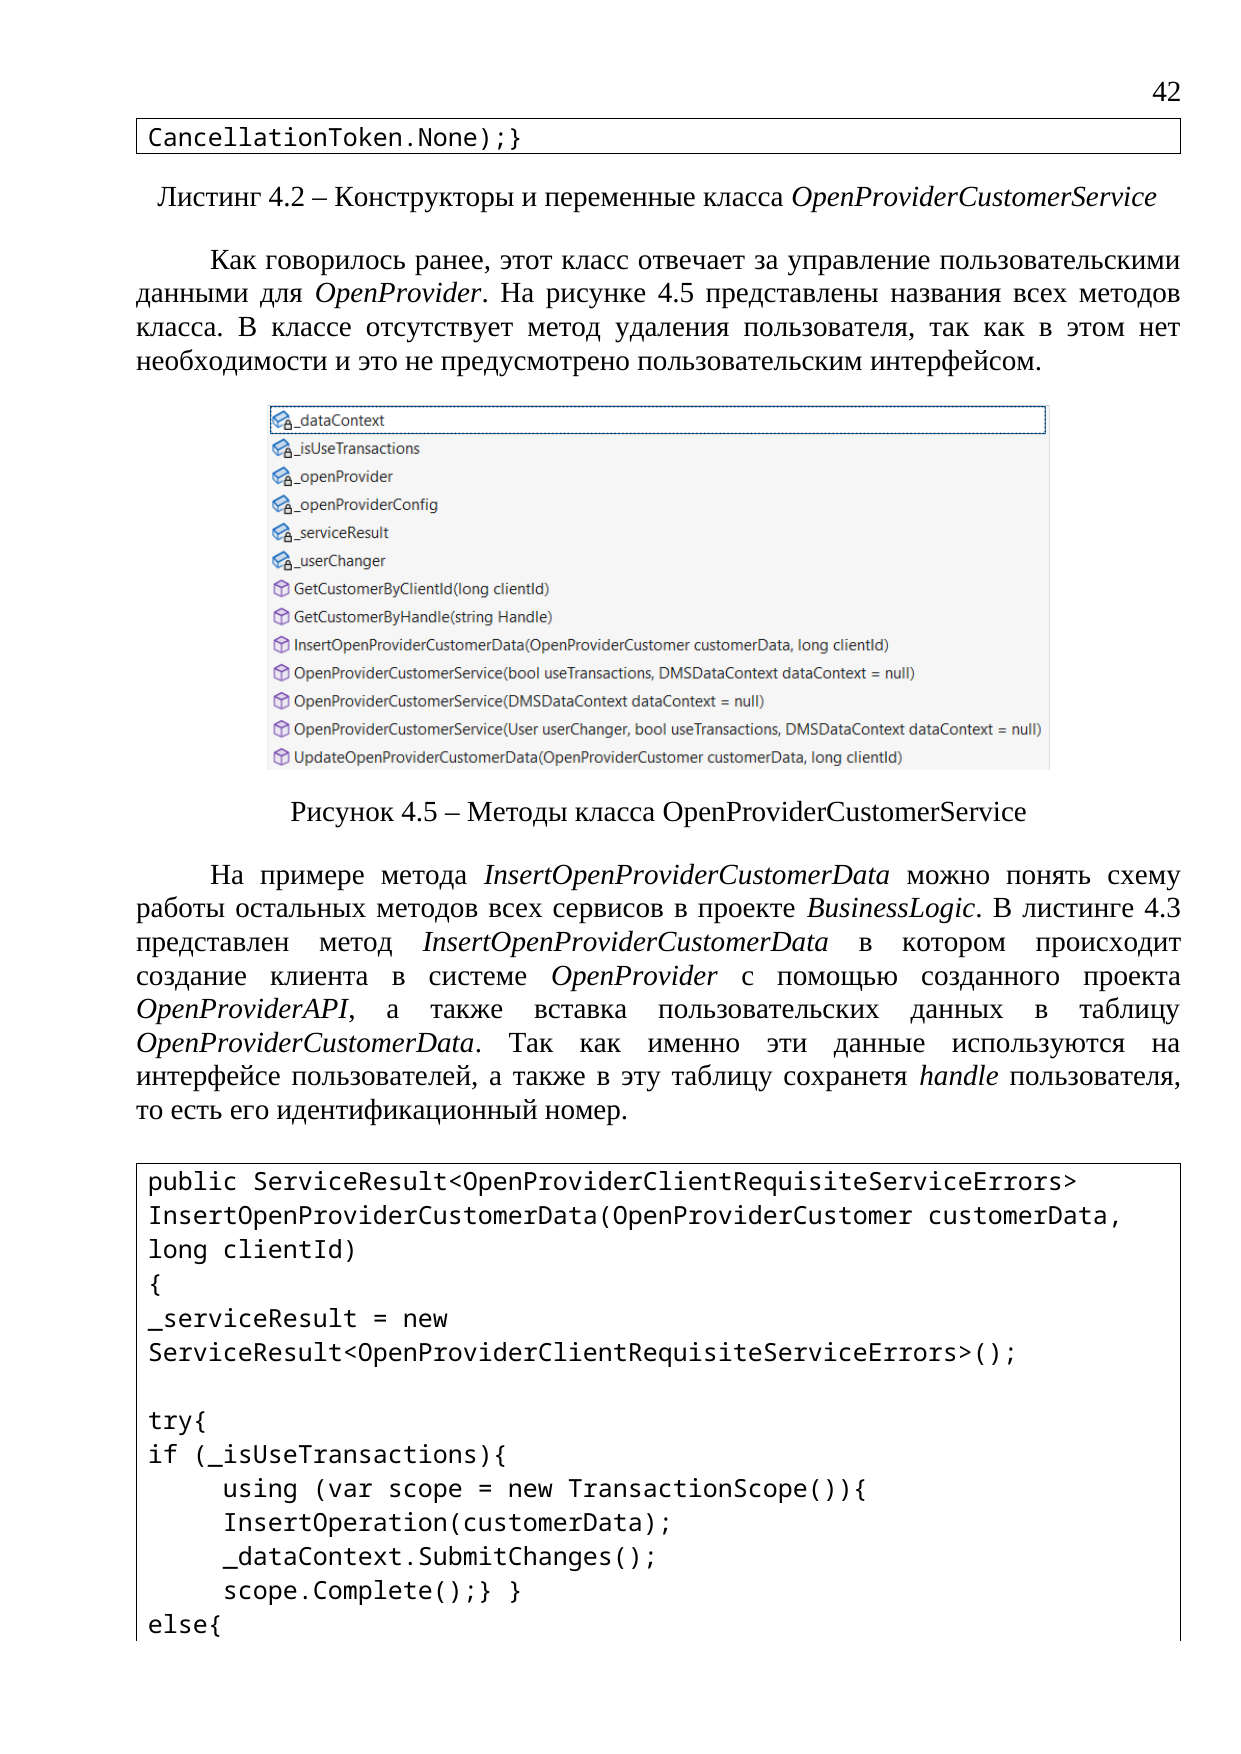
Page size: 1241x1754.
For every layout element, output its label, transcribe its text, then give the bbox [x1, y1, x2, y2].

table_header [137, 1164, 1180, 1641]
picture [267, 405, 1050, 770]
text На примере метода InsertOpenProviderCustomerData можно понять схему работы остальных методов всех сервисов в проекте BusinessLogic. В листинге 4.3 представлен метод InsertOpenProviderCustomerData в котором происходит создание клиента в системе OpenProvider с помощью созданного проекта OpenProviderAPI, а также вставка пользовательских данных в таблицу OpenProviderCustomerData. Так как именно эти данные используются на интерфейсе пользователей, а также в эту таблицу сохранетя handle пользователя, то есть его идентификационный номер. [136, 857, 1181, 1125]
text Как говорилось ранее, этот класс отвечает за управление пользовательскими данными для OpenProvider. На рисунке 4.5 представлены названия всех методов класса. В классе отсутствует метод удаления пользователя, так как в этом нет необходимости и это не предусмотрено пользовательским интерфейсом. [136, 242, 1181, 376]
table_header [137, 119, 1180, 153]
text Листинг 4.2 – Конструкторы и переменные класса OpenProviderCustomerService [136, 179, 1181, 213]
text Рисунок 4.5 – Методы класса OpenProviderCustomerService [136, 794, 1181, 828]
